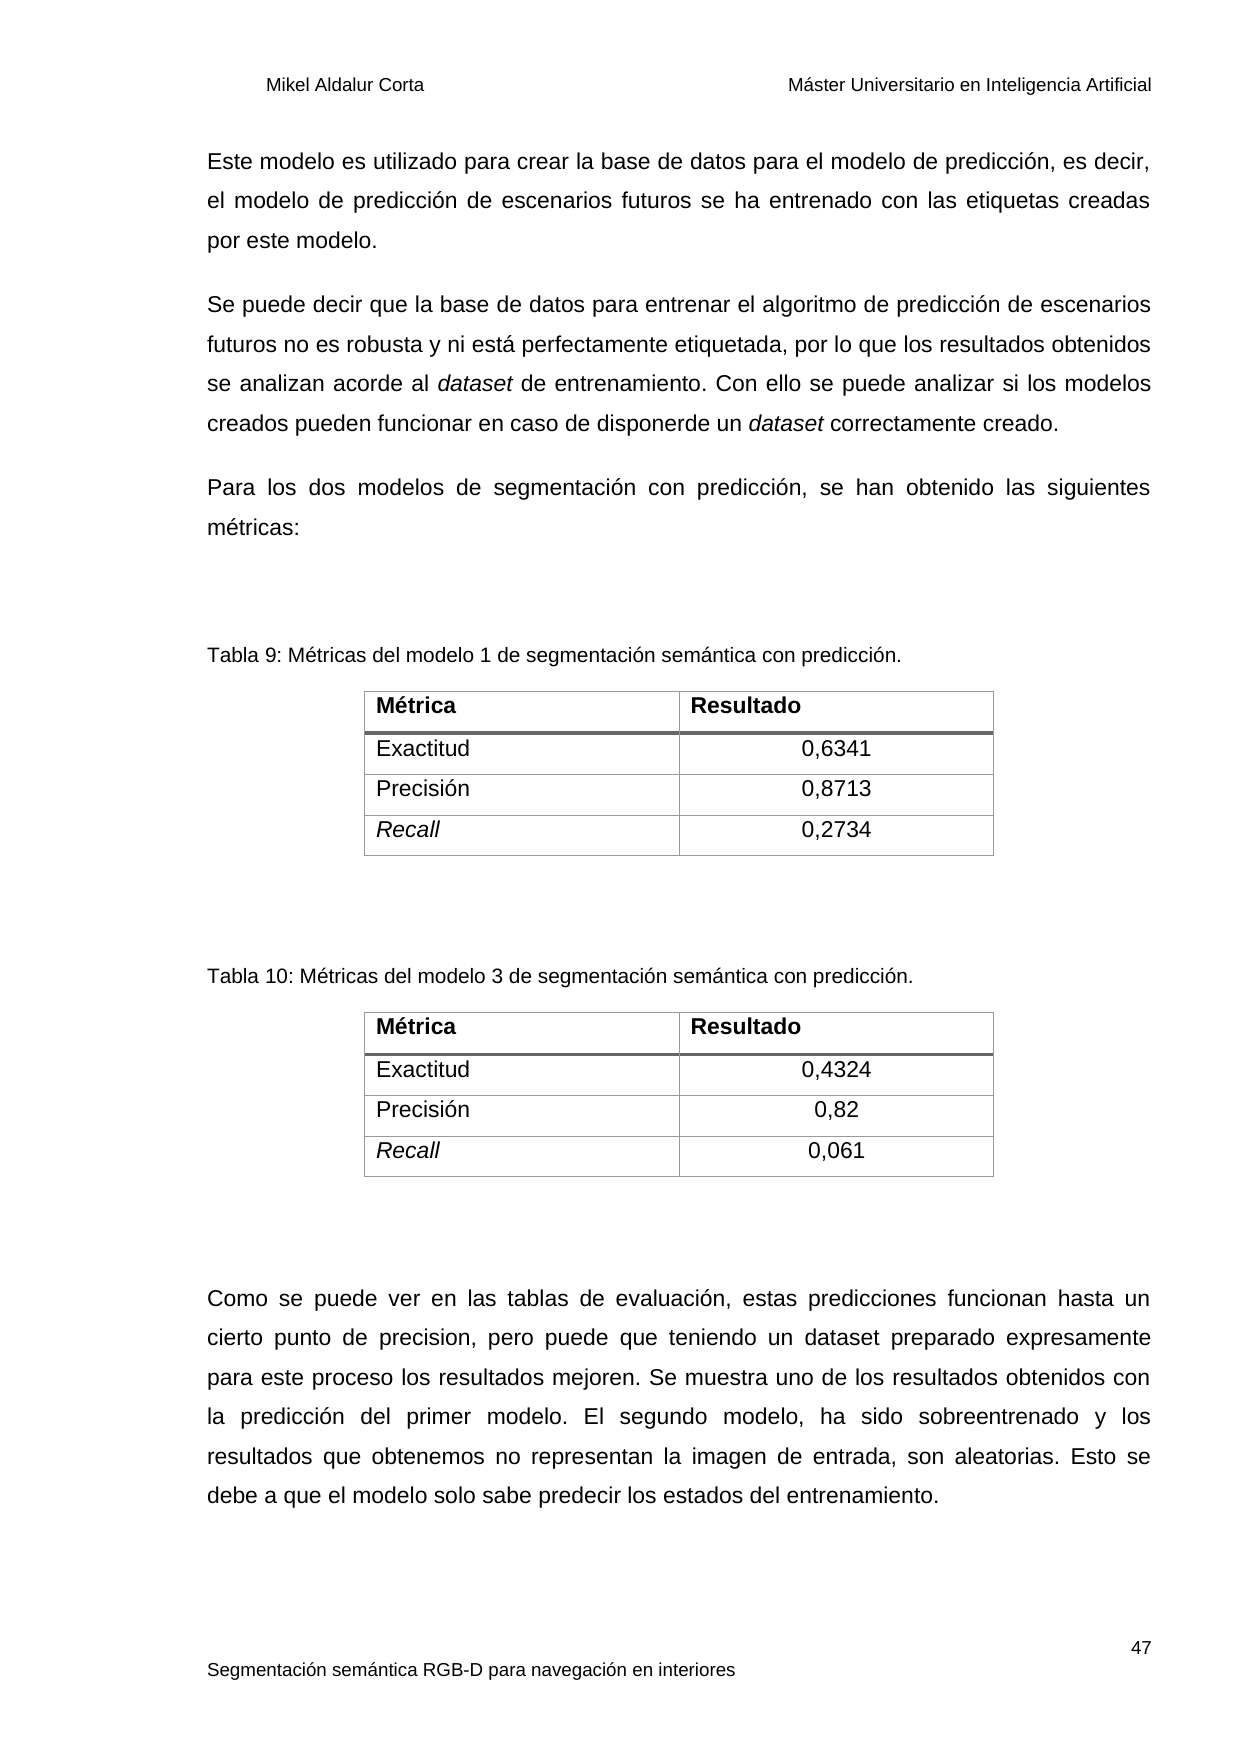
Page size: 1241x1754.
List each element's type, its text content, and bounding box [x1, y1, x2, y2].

text Como se puede ver en las tablas de evaluación, estas predicciones funcionan hasta un cierto punto de precision, pero puede que teniendo un dataset preparado expresamente para este proceso los resultados mejoren. Se muestra uno de los resultados obtenidos con la predicción del primer modelo. El segundo modelo, ha sido sobreentrenado y los resultados que obtenemos no representan la imagen de entrada, son aleatorias. Esto se debe a que el modelo solo sabe predecir los estados del entrenamiento. [207, 1285, 1152, 1508]
table_header Métrica [365, 1013, 679, 1053]
table_cell Precisión [365, 775, 679, 814]
table_cell 0,6341 [680, 735, 993, 774]
text Tabla 9: Métricas del modelo 1 de segmentación semántica con predicción. [207, 642, 1152, 666]
table_cell 0,8713 [680, 775, 993, 814]
table_header Métrica [365, 692, 679, 731]
table_cell Exactitud [365, 1056, 679, 1095]
table_cell 0,4324 [680, 1056, 993, 1095]
table_cell Precisión [365, 1096, 679, 1136]
text Se puede decir que la base de datos para entrenar el algoritmo de predicción de escenarios futuros no es robusta y ni está perfectamente etiquetada, por lo que los resultados obtenidos se analizan acorde al dataset de entrenamiento. Con ello se puede analizar si los modelos creados pueden funcionar en caso de disponerde un dataset correctamente creado. [207, 291, 1152, 436]
table_cell 0,061 [680, 1137, 993, 1176]
table_header Resultado [680, 692, 993, 731]
table_header Resultado [680, 1013, 993, 1053]
table_cell Recall [365, 1137, 679, 1176]
table_cell Recall [365, 816, 679, 855]
table_cell Exactitud [365, 735, 679, 774]
table_cell 0,2734 [680, 816, 993, 855]
text Este modelo es utilizado para crear la base de datos para el modelo de predicción, es decir, el modelo de predicción de escenarios futuros se ha entrenado con las etiquetas creadas por este modelo. [207, 148, 1152, 253]
text Tabla 10: Métricas del modelo 3 de segmentación semántica con predicción. [207, 964, 1152, 988]
table_cell 0,82 [680, 1096, 993, 1136]
text Para los dos modelos de segmentación con predicción, se han obtenido las siguientes métricas: [207, 474, 1152, 540]
